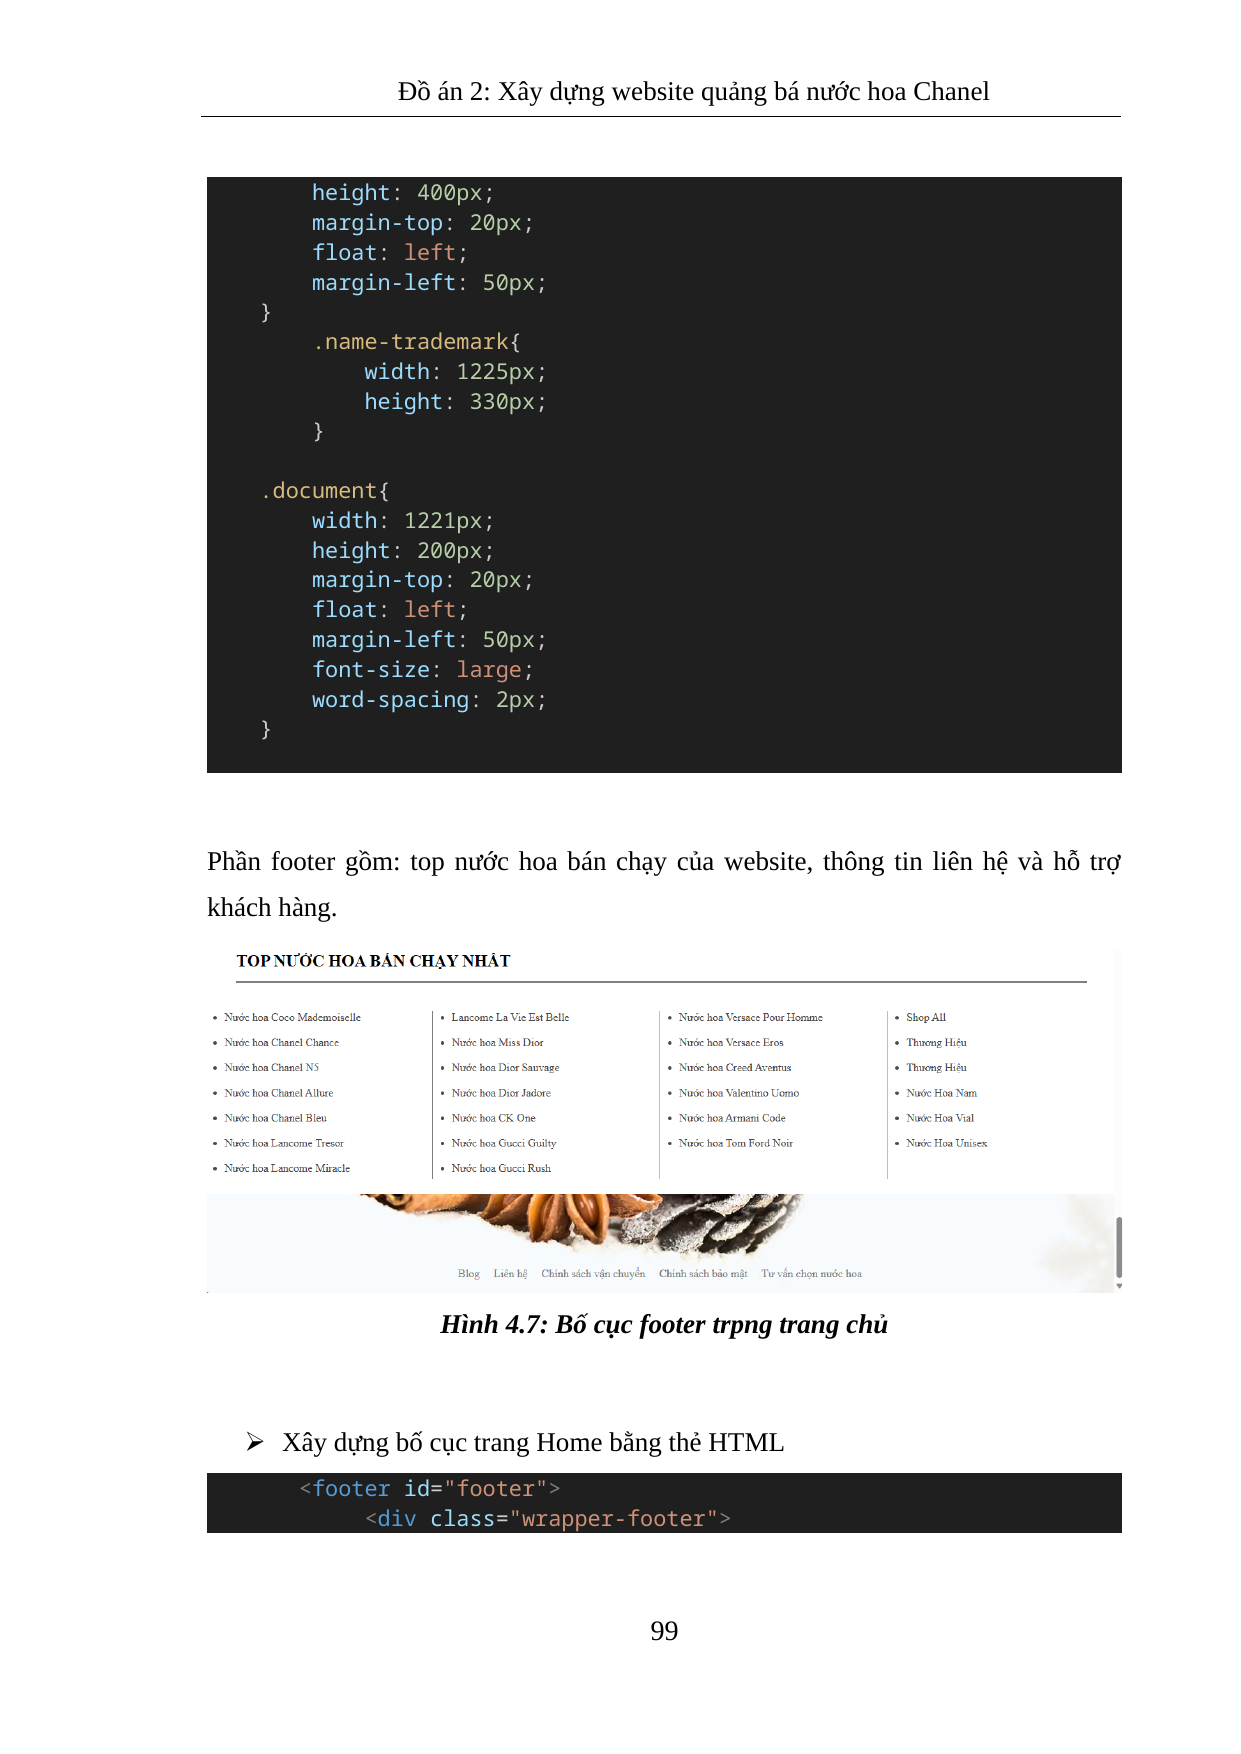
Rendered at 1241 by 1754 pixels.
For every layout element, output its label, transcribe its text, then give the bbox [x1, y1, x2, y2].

text <footer id="footer"> [207, 1473, 1122, 1503]
text Hình 4.7: Bố cục footer trpng trang chủ [207, 1308, 1122, 1339]
text width: 1225px; [207, 356, 1122, 386]
text float: left; [207, 594, 1122, 624]
text margin-left: 50px; [207, 267, 1122, 296]
text height: 200px; [207, 535, 1122, 564]
text font-size: large; [207, 654, 1122, 684]
text height: 400px; [207, 177, 1122, 207]
text margin-left: 50px; [207, 624, 1122, 654]
list Xây dựng bố cục trang Home bằng thẻ HTML [244, 1426, 1122, 1457]
picture [206, 950, 1123, 1293]
text margin-top: 20px; [207, 207, 1122, 237]
text } [207, 416, 1122, 445]
text Phần footer gồm: top nước hoa bán chạy của website, thông tin liên hệ và hỗ trợ khách hàng. [207, 845, 1122, 922]
text margin-top: 20px; [207, 564, 1122, 594]
text .name-trademark{ [207, 326, 1122, 356]
text width: 1221px; [207, 505, 1122, 535]
text .document{ [207, 475, 1122, 505]
text float: left; [207, 237, 1122, 267]
text } [207, 713, 1122, 743]
text height: 330px; [207, 386, 1122, 416]
text } [207, 296, 1122, 326]
text word-spacing: 2px; [207, 684, 1122, 713]
text <div class="wrapper-footer"> [207, 1503, 1122, 1533]
